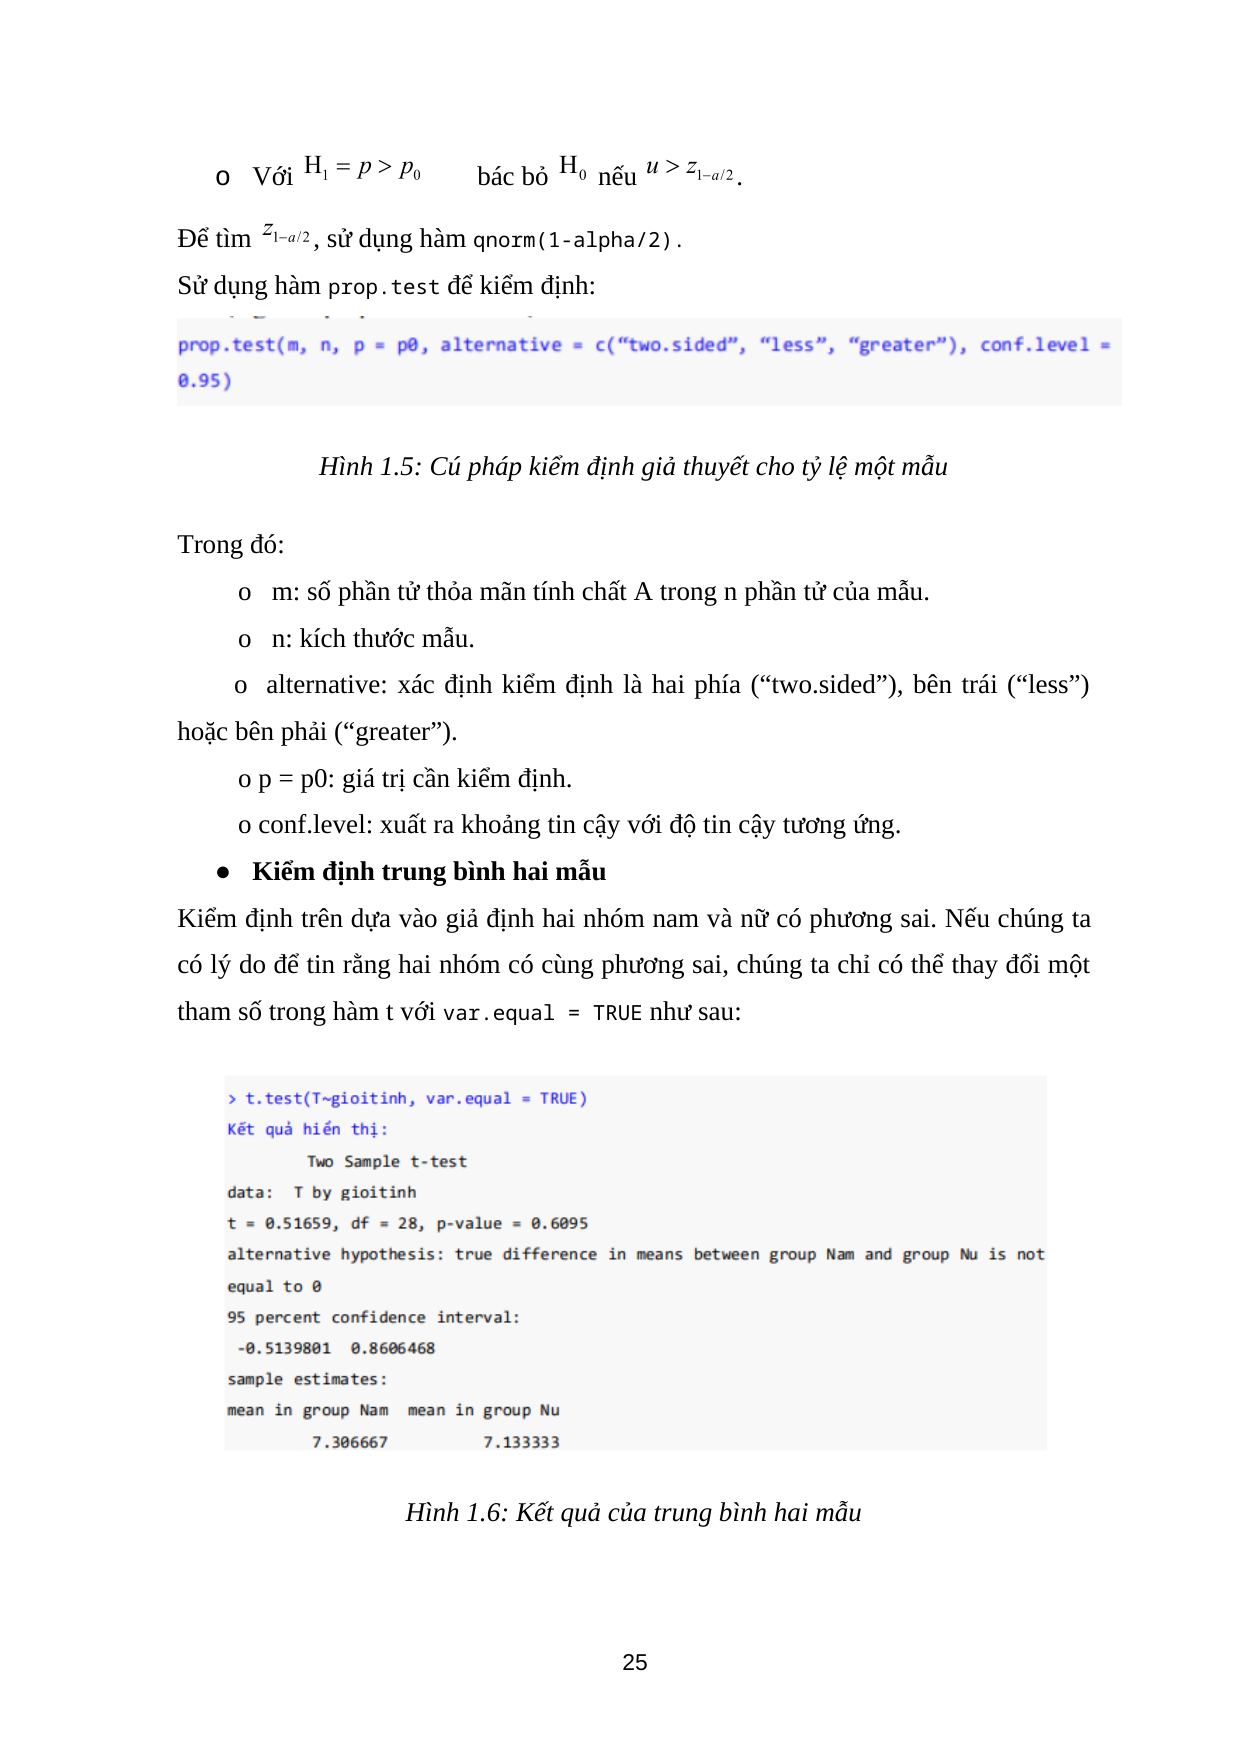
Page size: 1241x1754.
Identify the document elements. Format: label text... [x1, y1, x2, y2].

text o n: kích thước mẫu. [177, 622, 1093, 653]
text o p = p0: giá trị cần kiểm định. [177, 762, 1093, 793]
picture [555, 147, 592, 186]
text Hình 1.5: Cú pháp kiểm định giả thuyết cho tỷ lệ một mẫu [177, 450, 1093, 482]
picture [258, 210, 313, 248]
text o conf.level: xuất ra khoảng tin cậy với độ tin cậy tương ứng. [177, 808, 1093, 839]
picture [643, 147, 737, 186]
text Kiểm định trên dựa vào giả định hai nhóm nam và nữ có phương sai. Nếu chúng ta có lý do để tin rằng hai nhóm có cùng phương sai, chúng ta chỉ có thể thay đổi một tham số trong hàm t với var.equal = TRUE như sau: [177, 902, 1093, 1026]
text Sử dụng hàm prop.test để kiểm định: [177, 269, 1093, 301]
picture [300, 147, 424, 186]
text Hình 1.6: Kết quả của trung bình hai mẫu [177, 1496, 1093, 1527]
text o alternative: xác định kiểm định là hai phía (“two.sided”), bên trái (“less”) hoặc bên phải (“greater”). [177, 668, 1093, 746]
list Với bác bỏ nếu . [214, 148, 1093, 193]
text o m: số phần tử thỏa mãn tính chất A trong n phần tử của mẫu. [177, 575, 1093, 606]
text Trong đó: [177, 528, 1093, 559]
picture [222, 1073, 1048, 1452]
picture [177, 316, 1122, 406]
text Để tìm , sử dụng hàm qnorm(1-alpha/2). [177, 210, 1093, 253]
list Kiểm định trung bình hai mẫu [214, 855, 1093, 886]
